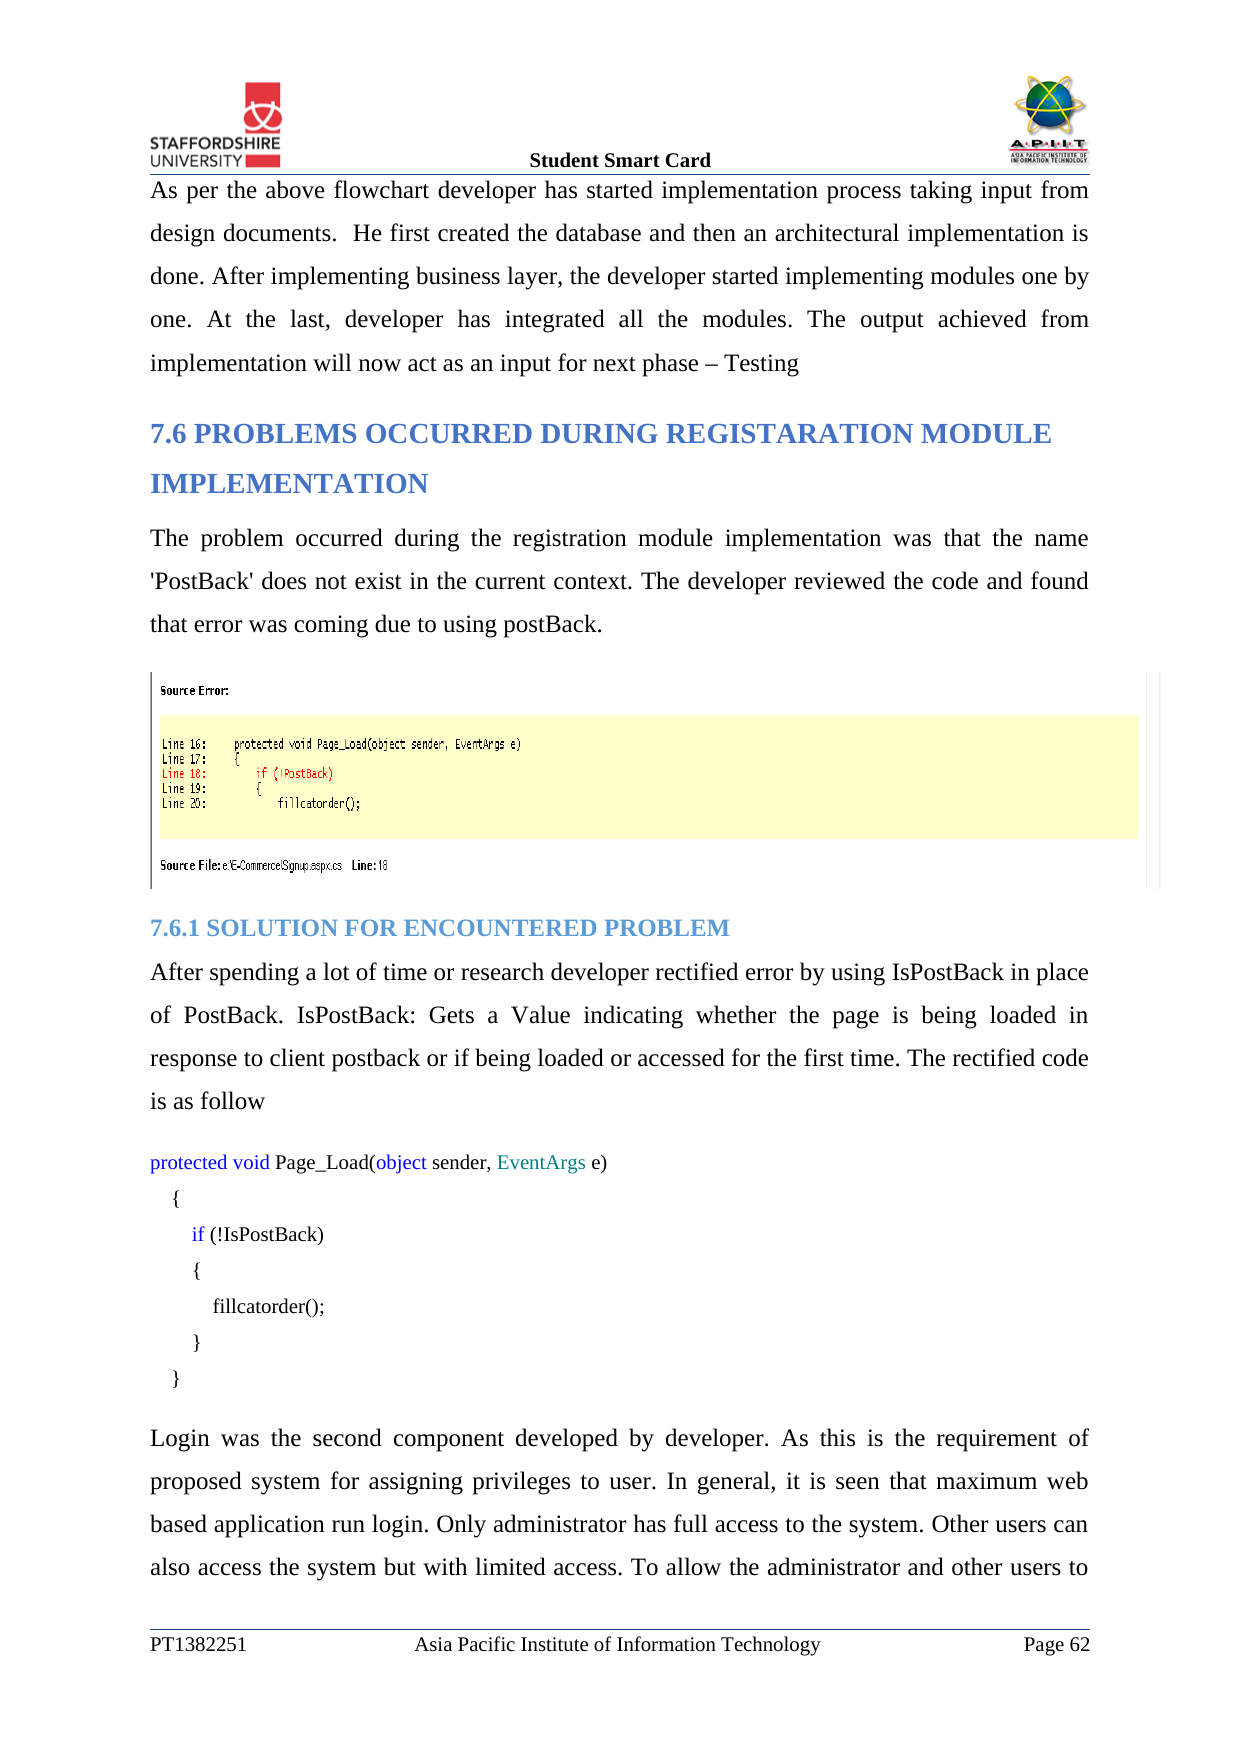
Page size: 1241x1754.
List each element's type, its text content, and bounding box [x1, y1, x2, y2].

picture [1007, 73, 1091, 168]
text fillcatorder(); [150, 1294, 1090, 1318]
subtitle 7.6 PROBLEMS OCCURRED DURING REGISTARATION MODULE IMPLEMENTATION [150, 416, 1090, 499]
text protected void Page_Load(object sender, EventArgs e) [150, 1150, 1090, 1174]
text } [150, 1330, 1090, 1354]
subtitle 7.6.1 SOLUTION FOR ENCOUNTERED PROBLEM [150, 913, 1090, 942]
text { [150, 1258, 1090, 1282]
text if (!IsPostBack) [150, 1222, 1090, 1246]
text The problem occurred during the registration module implementation was that the name 'PostBack' does not exist in the current context. The developer reviewed the code and found that error was coming due to using postBack. [150, 523, 1090, 638]
text { [150, 1186, 1090, 1210]
picture [150, 672, 1161, 889]
text } [150, 1366, 1090, 1390]
text As per the above flowchart developer has started implementation process taking input from design documents. He first created the database and then an architectural implementation is done. After implementing business layer, the developer started implementing modules one by one. At the last, developer has integrated all the modules. The output achieved from implementation will now act as an input for next phase – Testing [150, 175, 1090, 376]
picture [150, 82, 282, 168]
text After spending a lot of time or research developer rectified error by using IsPostBack in place of PostBack. IsPostBack: Gets a Value indicating whether the page is being loaded in response to client postback or if being loaded or accessed for the first time. The rectified code is as follow [150, 957, 1090, 1115]
